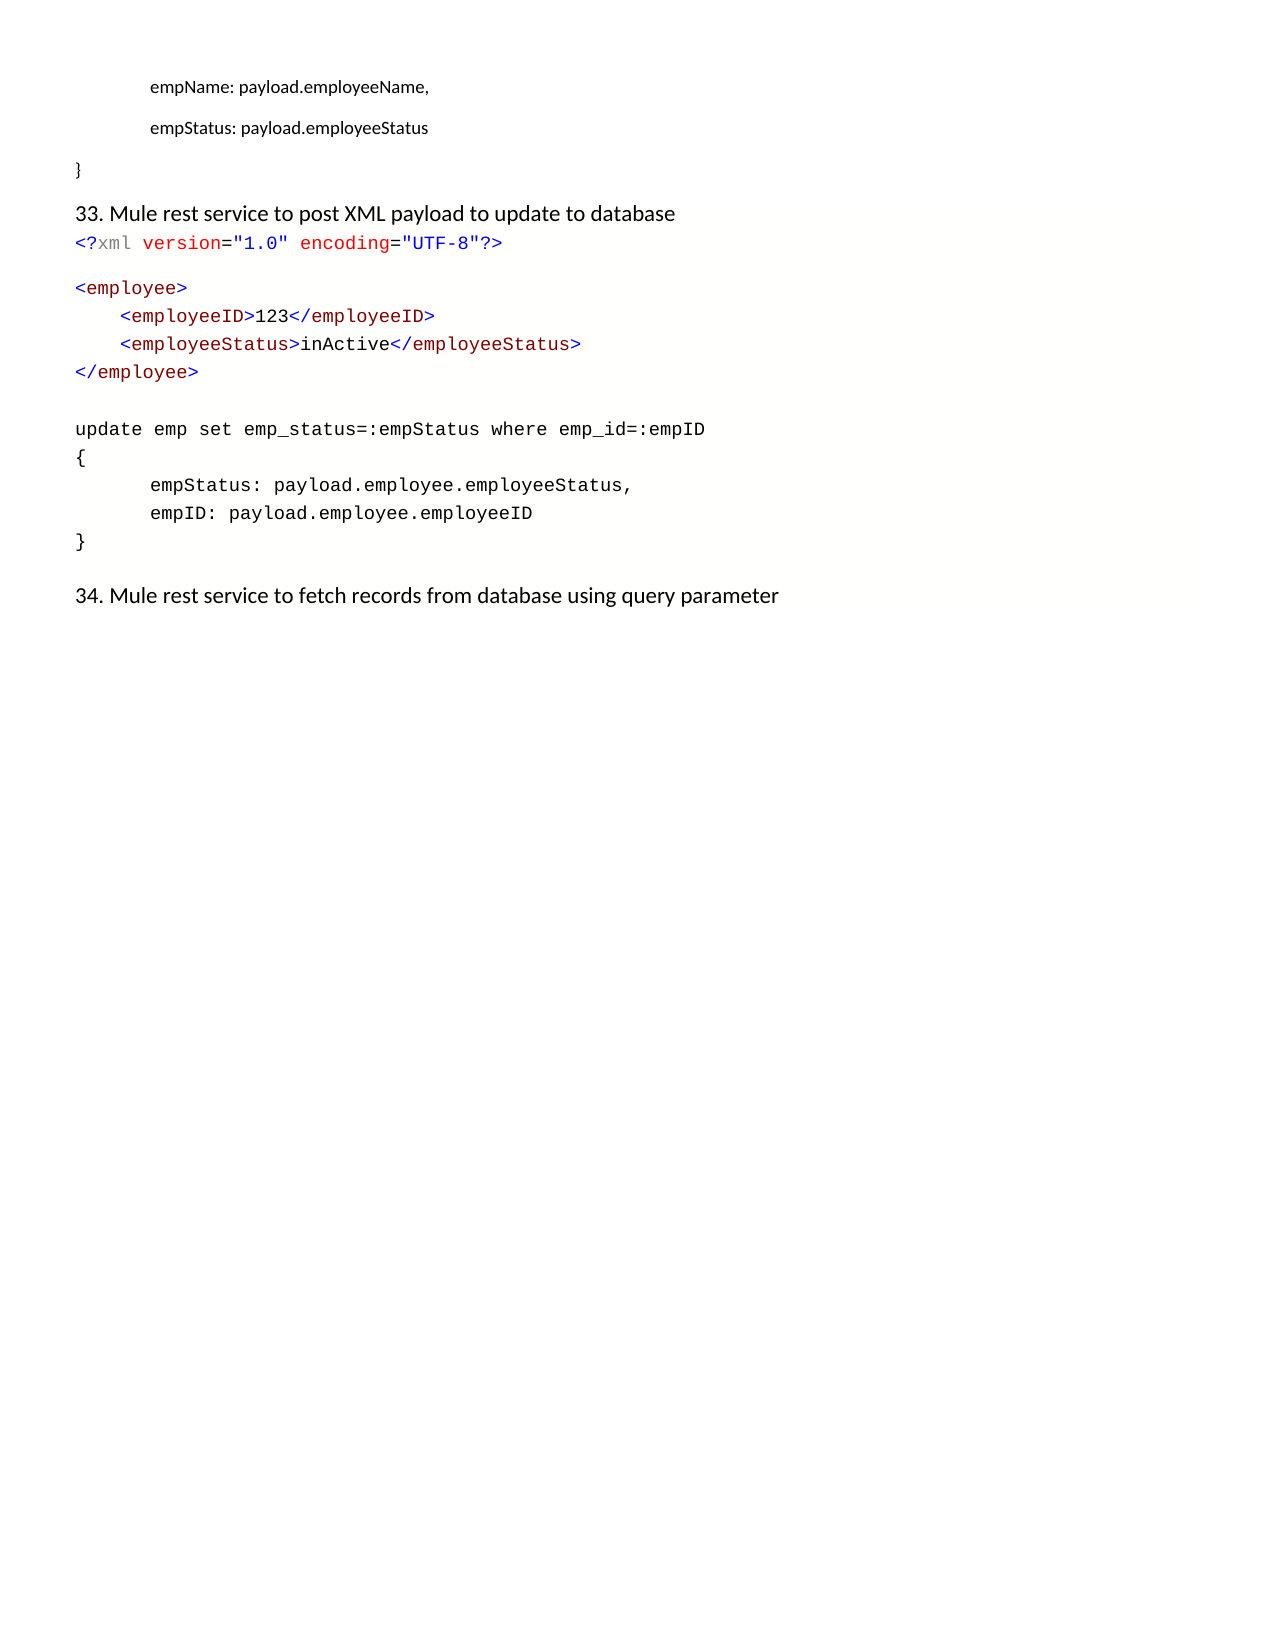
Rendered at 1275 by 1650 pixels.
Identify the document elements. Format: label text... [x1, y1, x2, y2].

text empStatus: payload.employee.employeeStatus, [75, 469, 1200, 497]
text 33. Mule rest service to post XML payload to update to database <?xml version="1.0" encoding="UTF-8"?> [75, 199, 1200, 255]
text empID: payload.employee.employeeID [75, 497, 1200, 525]
text update emp set emp_status=:empStatus where emp_id=:empID [75, 413, 1200, 441]
text </employee> [75, 356, 1200, 384]
text { [75, 441, 1200, 469]
text } [75, 525, 1200, 581]
text 34. Mule rest service to fetch records from database using query parameter [75, 581, 1200, 609]
text <employee> [75, 272, 1200, 300]
text empStatus: payload.employeeStatus [75, 116, 1200, 139]
text <employeeStatus>inActive</employeeStatus> [75, 328, 1200, 356]
text empName: payload.employeeName, [75, 75, 1200, 98]
text } [75, 158, 1200, 181]
text <employeeID>123</employeeID> [75, 300, 1200, 328]
